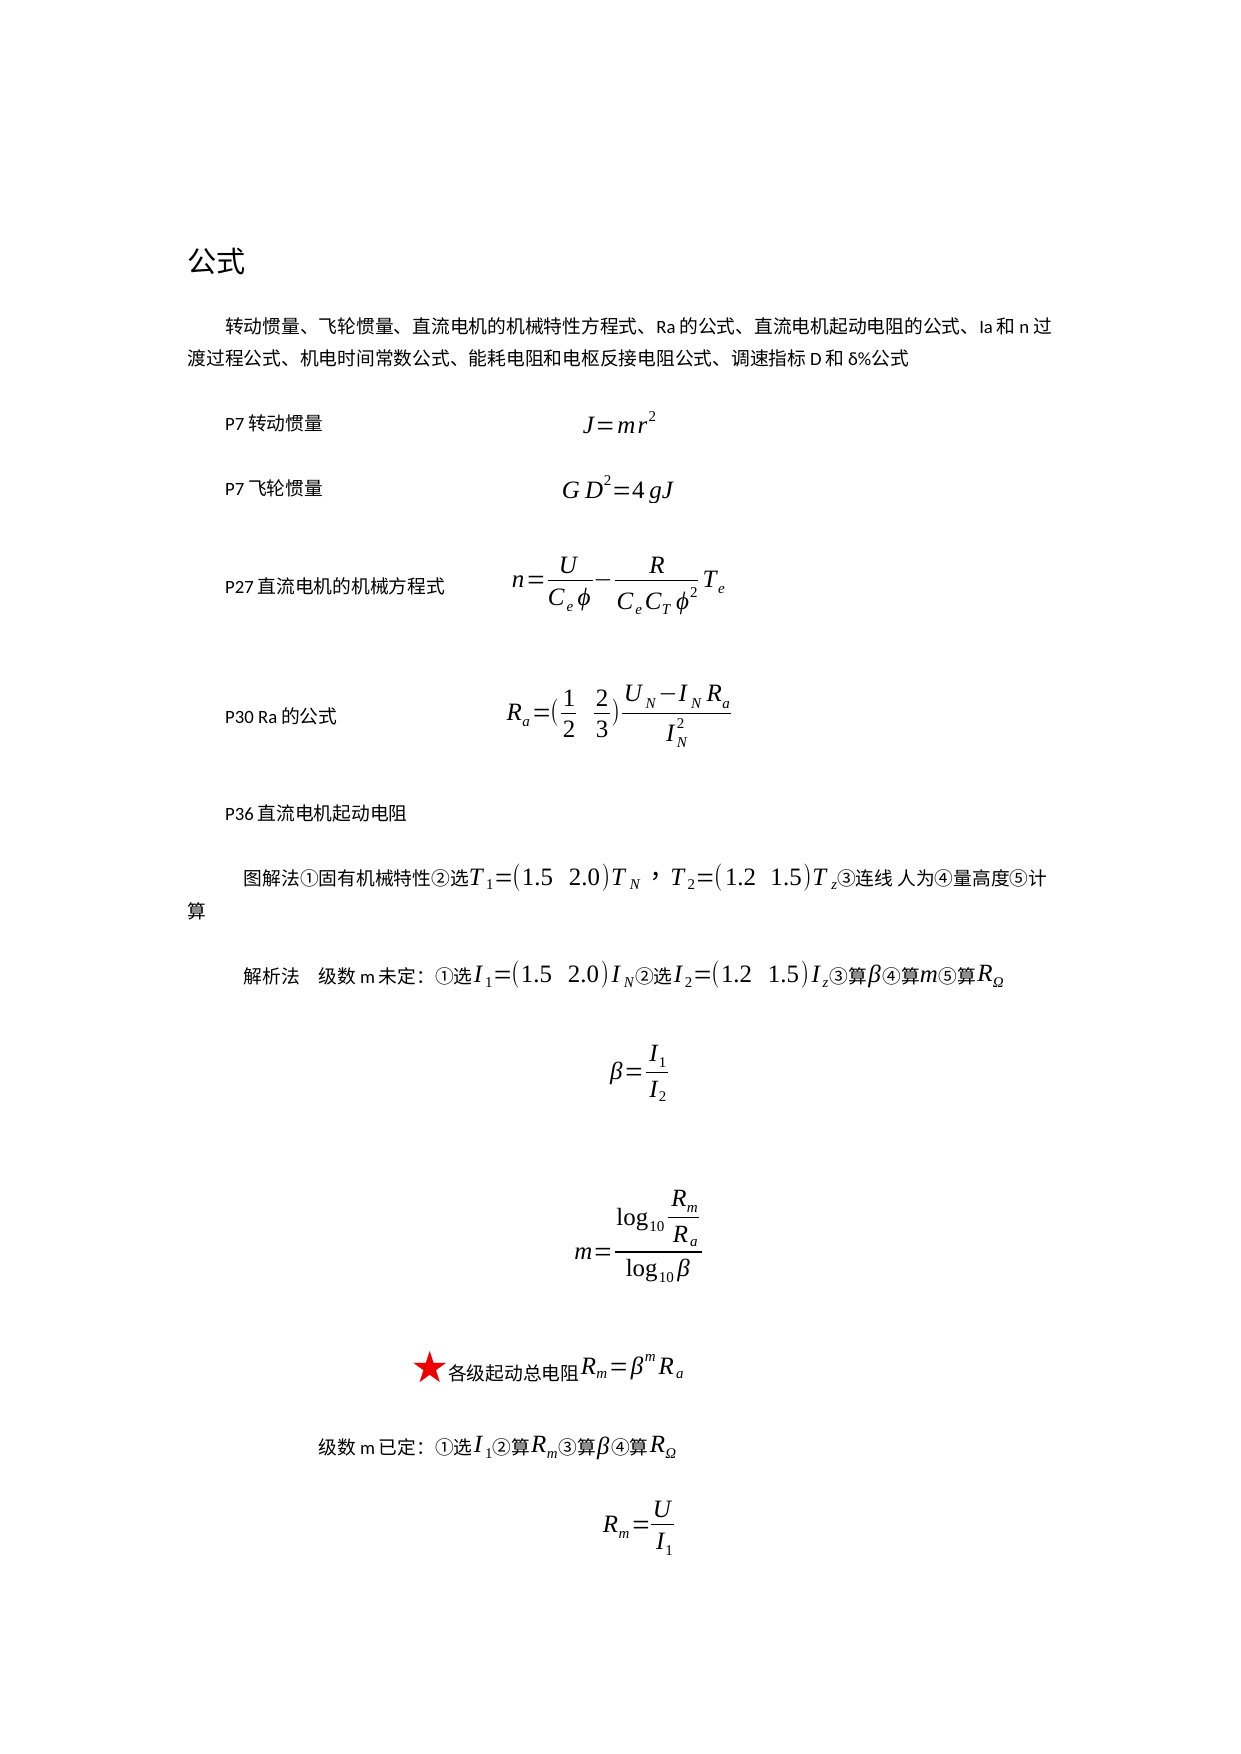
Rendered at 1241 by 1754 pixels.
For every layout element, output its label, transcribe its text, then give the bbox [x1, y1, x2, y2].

text 级数m已定：①选②算③算④算 [187, 1430, 1053, 1462]
text 解析法 级数m未定：①选②选③算④算⑤算 [187, 959, 1053, 991]
text P36直流电机起动电阻 [187, 796, 1053, 829]
text P7转动惯量 [187, 406, 1053, 439]
text ★各级起动总电阻 [187, 1332, 1053, 1397]
text 公式 [187, 227, 1053, 292]
text 转动惯量、飞轮惯量、直流电机的机械特性方程式、Ra的公式、直流电机起动电阻的公式、Ia和n过渡过程公式、机电时间常数公式、能耗电阻和电枢反接电阻公式、调速指标D和δ%公式 [187, 309, 1053, 374]
text P27直流电机的机械方程式 [187, 536, 1053, 634]
text 图解法①固有机械特性②选③连线 人为④量高度⑤计算 [187, 861, 1053, 926]
text P30 Ra的公式 [187, 666, 1053, 764]
text P7飞轮惯量 [187, 471, 1053, 504]
